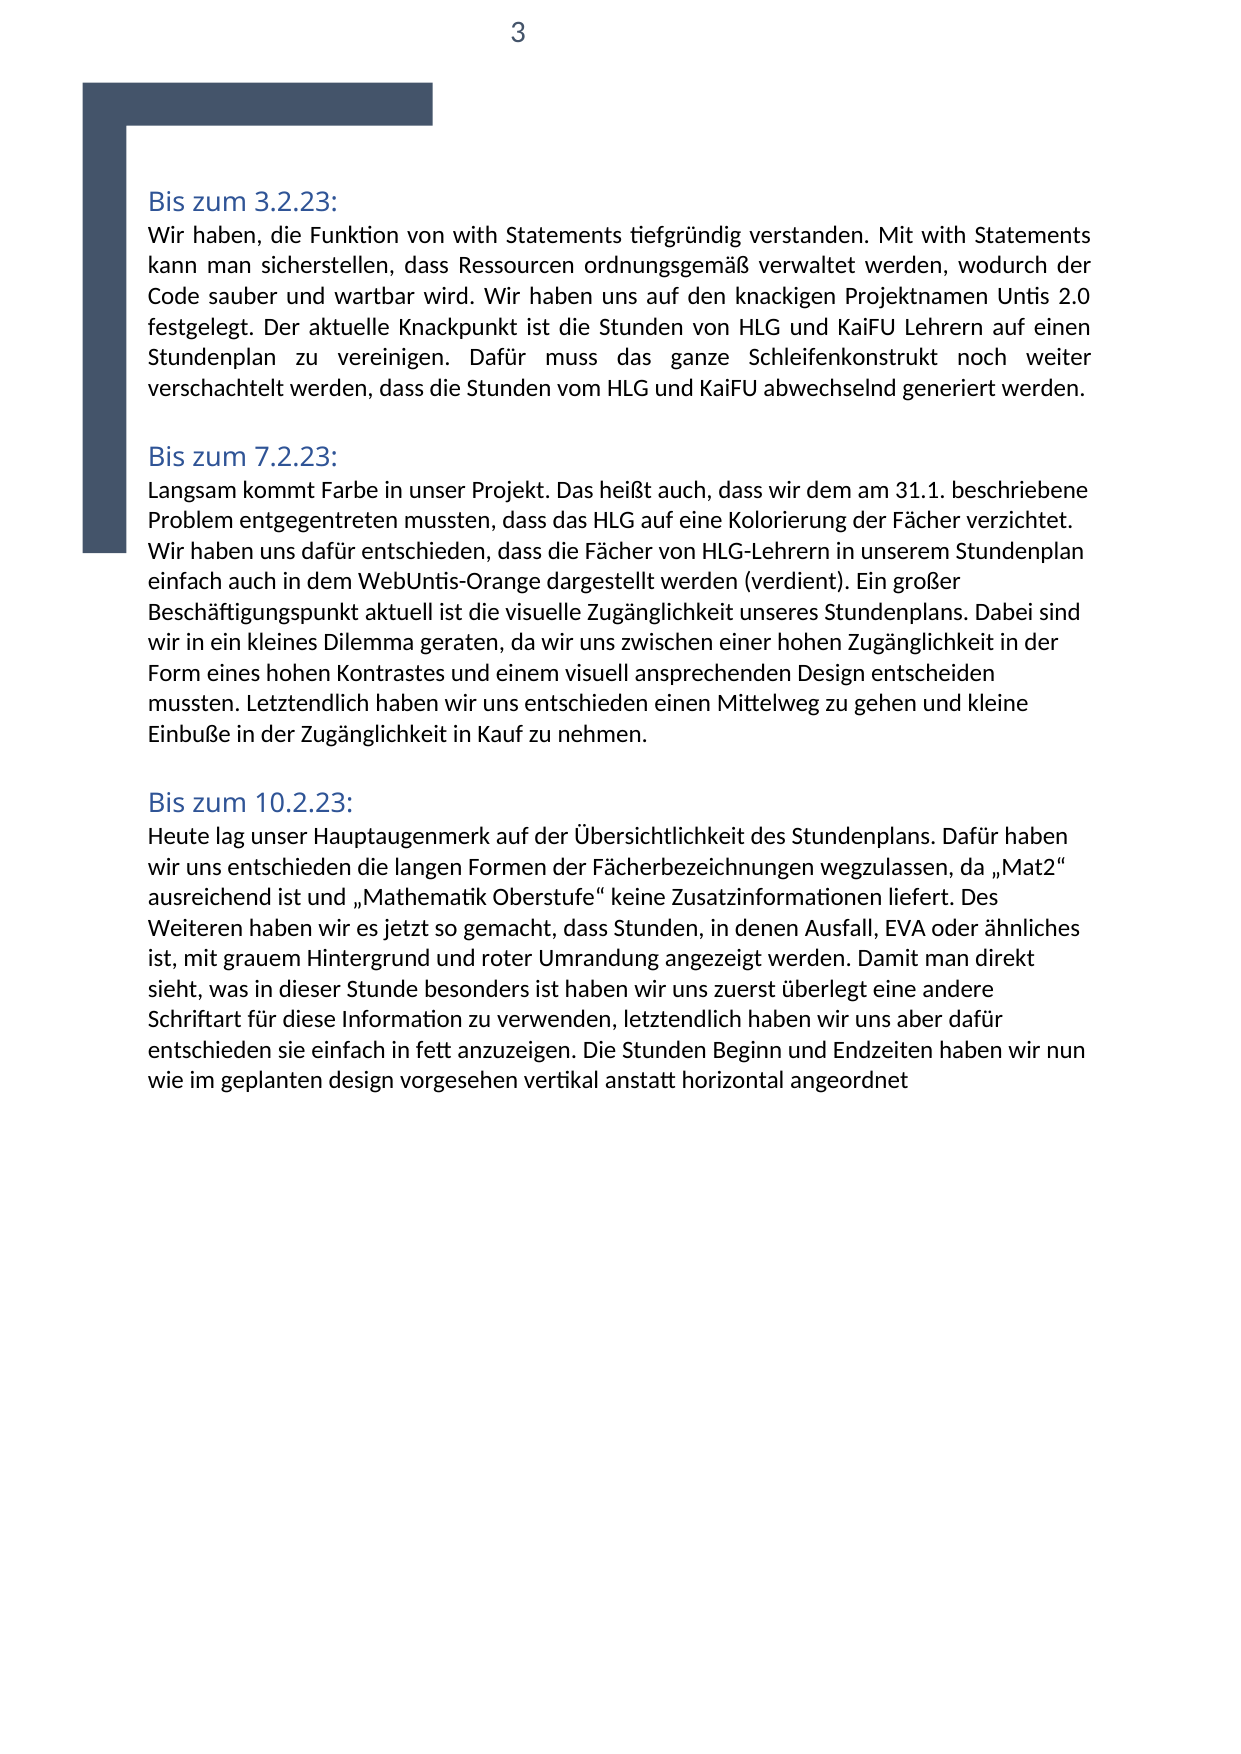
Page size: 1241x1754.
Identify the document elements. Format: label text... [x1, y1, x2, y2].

text Langsam kommt Farbe in unser Projekt. Das heißt auch, dass wir dem am 31.1. beschriebene Problem entgegentreten mussten, dass das HLG auf eine Kolorierung der Fächer verzichtet. Wir haben uns dafür entschieden, dass die Fächer von HLG-Lehrern in unserem Stundenplan einfach auch in dem WebUntis-Orange dargestellt werden (verdient). Ein großer Beschäftigungspunkt aktuell ist die visuelle Zugänglichkeit unseres Stundenplans. Dabei sind wir in ein kleines Dilemma geraten, da wir uns zwischen einer hohen Zugänglichkeit in der Form eines hohen Kontrastes und einem visuell ansprechenden Design entscheiden mussten. Letztendlich haben wir uns entschieden einen Mittelweg zu gehen und kleine Einbuße in der Zugänglichkeit in Kauf zu nehmen. [148, 474, 1093, 748]
subtitle Bis zum 3.2.23: [148, 182, 1093, 219]
subtitle Bis zum 7.2.23: [148, 437, 1093, 474]
subtitle Bis zum 10.2.23: [148, 783, 1093, 820]
text Wir haben, die Funktion von with Statements tiefgründig verstanden. Mit with Statements kann man sicherstellen, dass Ressourcen ordnungsgemäß verwaltet werden, wodurch der Code sauber und wartbar wird. Wir haben uns auf den knackigen Projektnamen Untis 2.0 festgelegt. Der aktuelle Knackpunkt ist die Stunden von HLG und KaiFU Lehrern auf einen Stundenplan zu vereinigen. Dafür muss das ganze Schleifenkonstrukt noch weiter verschachtelt werden, dass die Stunden vom HLG und KaiFU abwechselnd generiert werden. [148, 219, 1093, 402]
text Heute lag unser Hauptaugenmerk auf der Übersichtlichkeit des Stundenplans. Dafür haben wir uns entschieden die langen Formen der Fächerbezeichnungen wegzulassen, da „Mat2“ ausreichend ist und „Mathematik Oberstufe“ keine Zusatzinformationen liefert. Des Weiteren haben wir es jetzt so gemacht, dass Stunden, in denen Ausfall, EVA oder ähnliches ist, mit grauem Hintergrund und roter Umrandung angezeigt werden. Damit man direkt sieht, was in dieser Stunde besonders ist haben wir uns zuerst überlegt eine andere Schriftart für diese Information zu verwenden, letztendlich haben wir uns aber dafür entschieden sie einfach in fett anzuzeigen. Die Stunden Beginn und Endzeiten haben wir nun wie im geplanten design vorgesehen vertikal anstatt horizontal angeordnet [148, 820, 1093, 1095]
